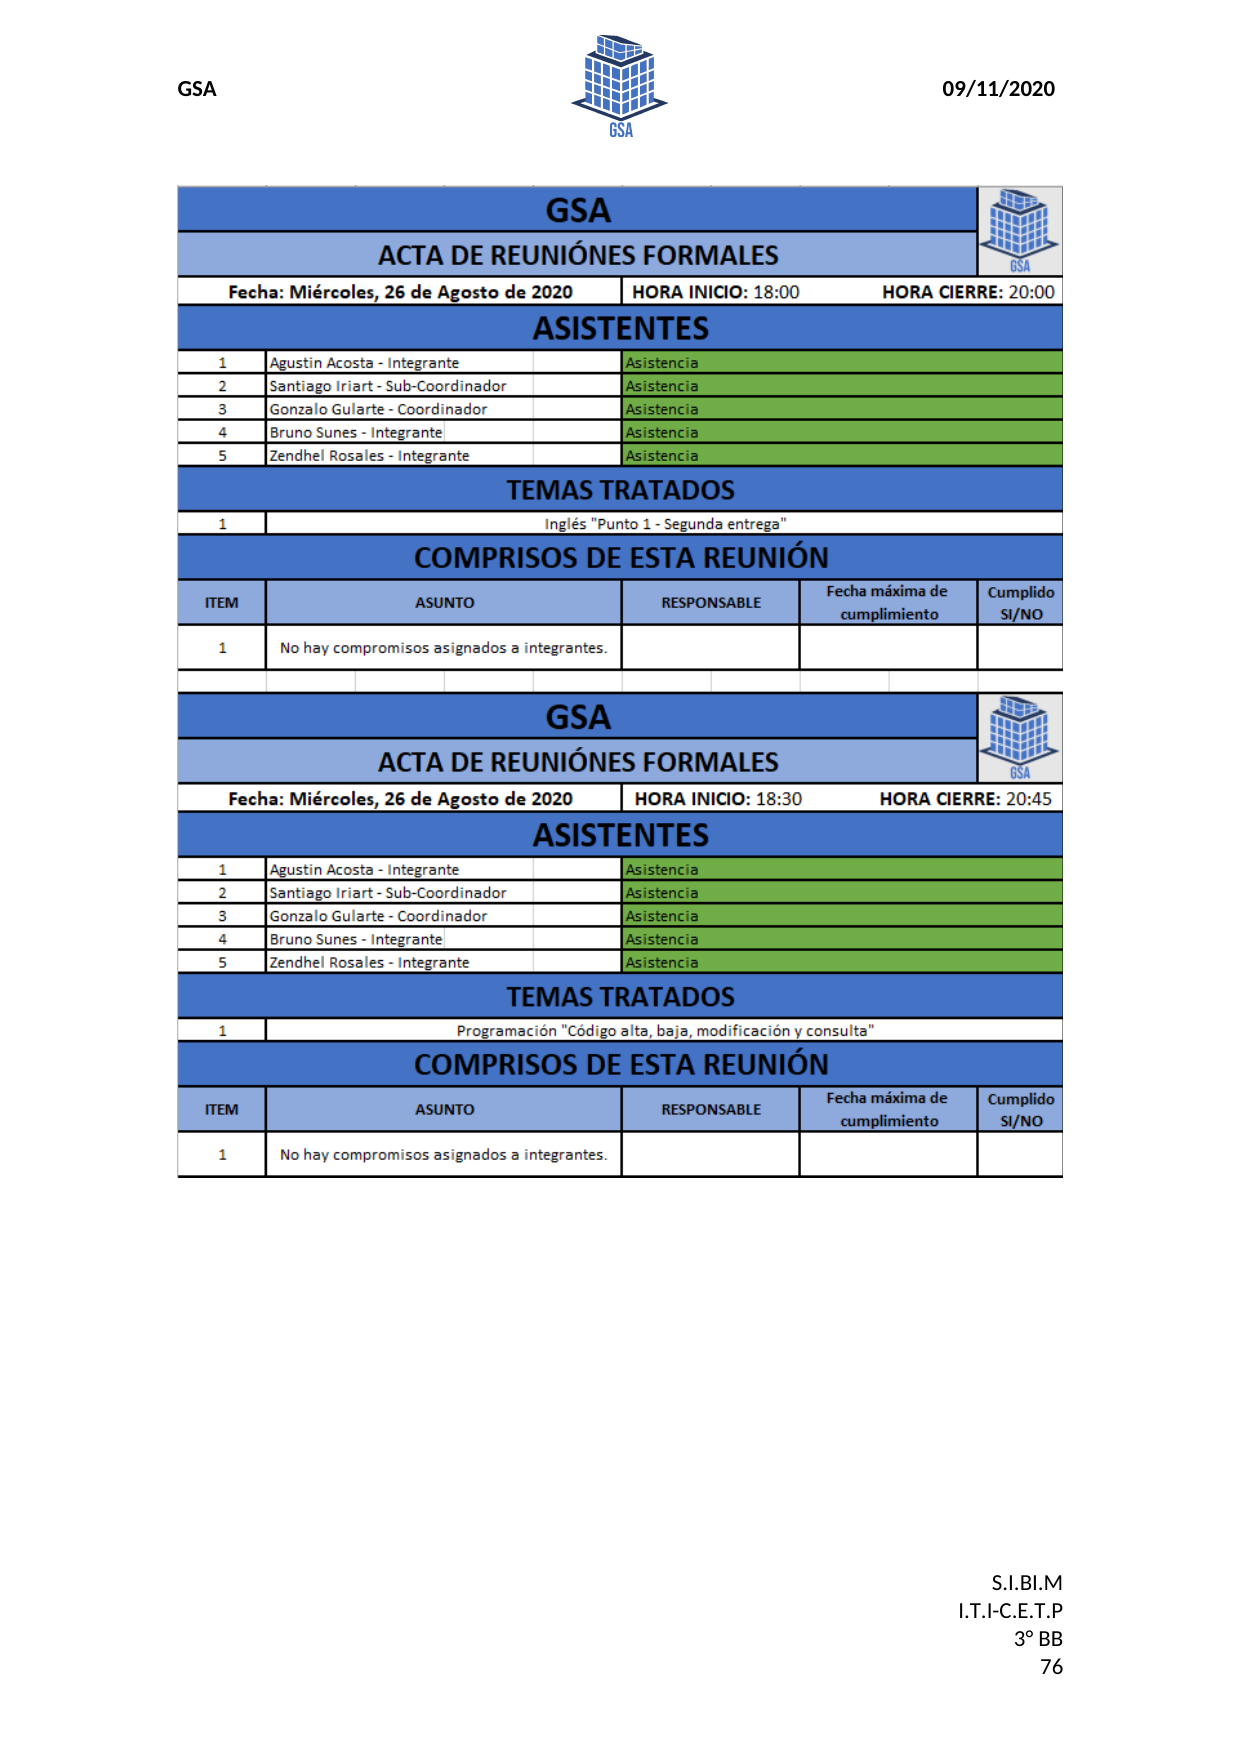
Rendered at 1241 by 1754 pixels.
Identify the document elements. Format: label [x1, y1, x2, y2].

picture [568, 34, 672, 138]
picture [177, 185, 1063, 1178]
